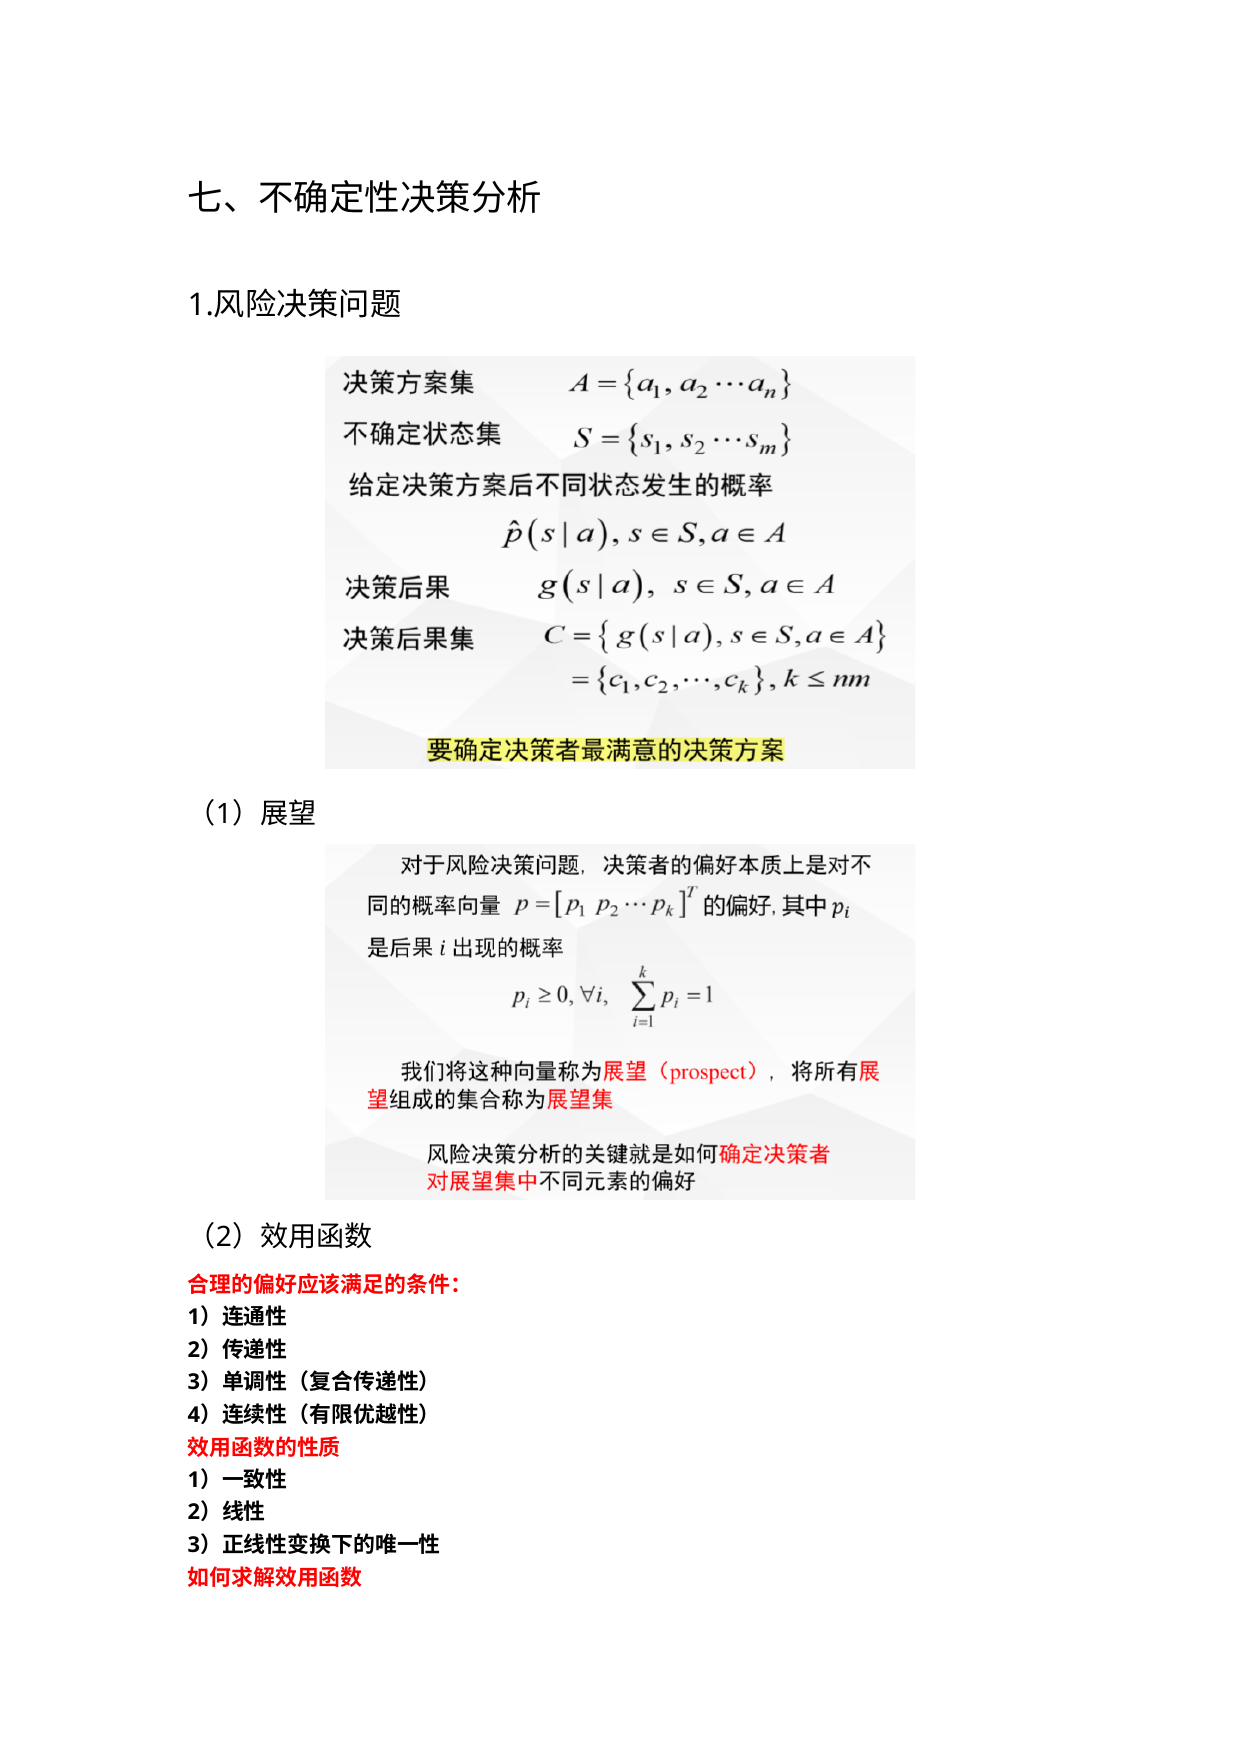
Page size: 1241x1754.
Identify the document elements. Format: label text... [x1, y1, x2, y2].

text 1）一致性 [187, 1462, 1053, 1494]
text 效用函数的性质 [187, 1429, 1053, 1462]
text 3）单调性（复合传递性） [187, 1364, 1053, 1397]
text 1）连通性 [187, 1299, 1053, 1332]
subtitle （1）展望 [187, 779, 1053, 844]
text 如何求解效用函数 [187, 1559, 1053, 1592]
subtitle 七、不确定性决策分析 [187, 162, 1053, 227]
subtitle （2）效用函数 [187, 1202, 1053, 1267]
text 合理的偏好应该满足的条件： [187, 1267, 1053, 1299]
picture [325, 356, 916, 769]
text 2）线性 [187, 1494, 1053, 1527]
text 2）传递性 [187, 1332, 1053, 1364]
text 3）正线性变换下的唯一性 [187, 1527, 1053, 1559]
picture [325, 844, 916, 1200]
subtitle 1.风险决策问题 [187, 269, 1053, 334]
text 4）连续性（有限优越性） [187, 1397, 1053, 1429]
